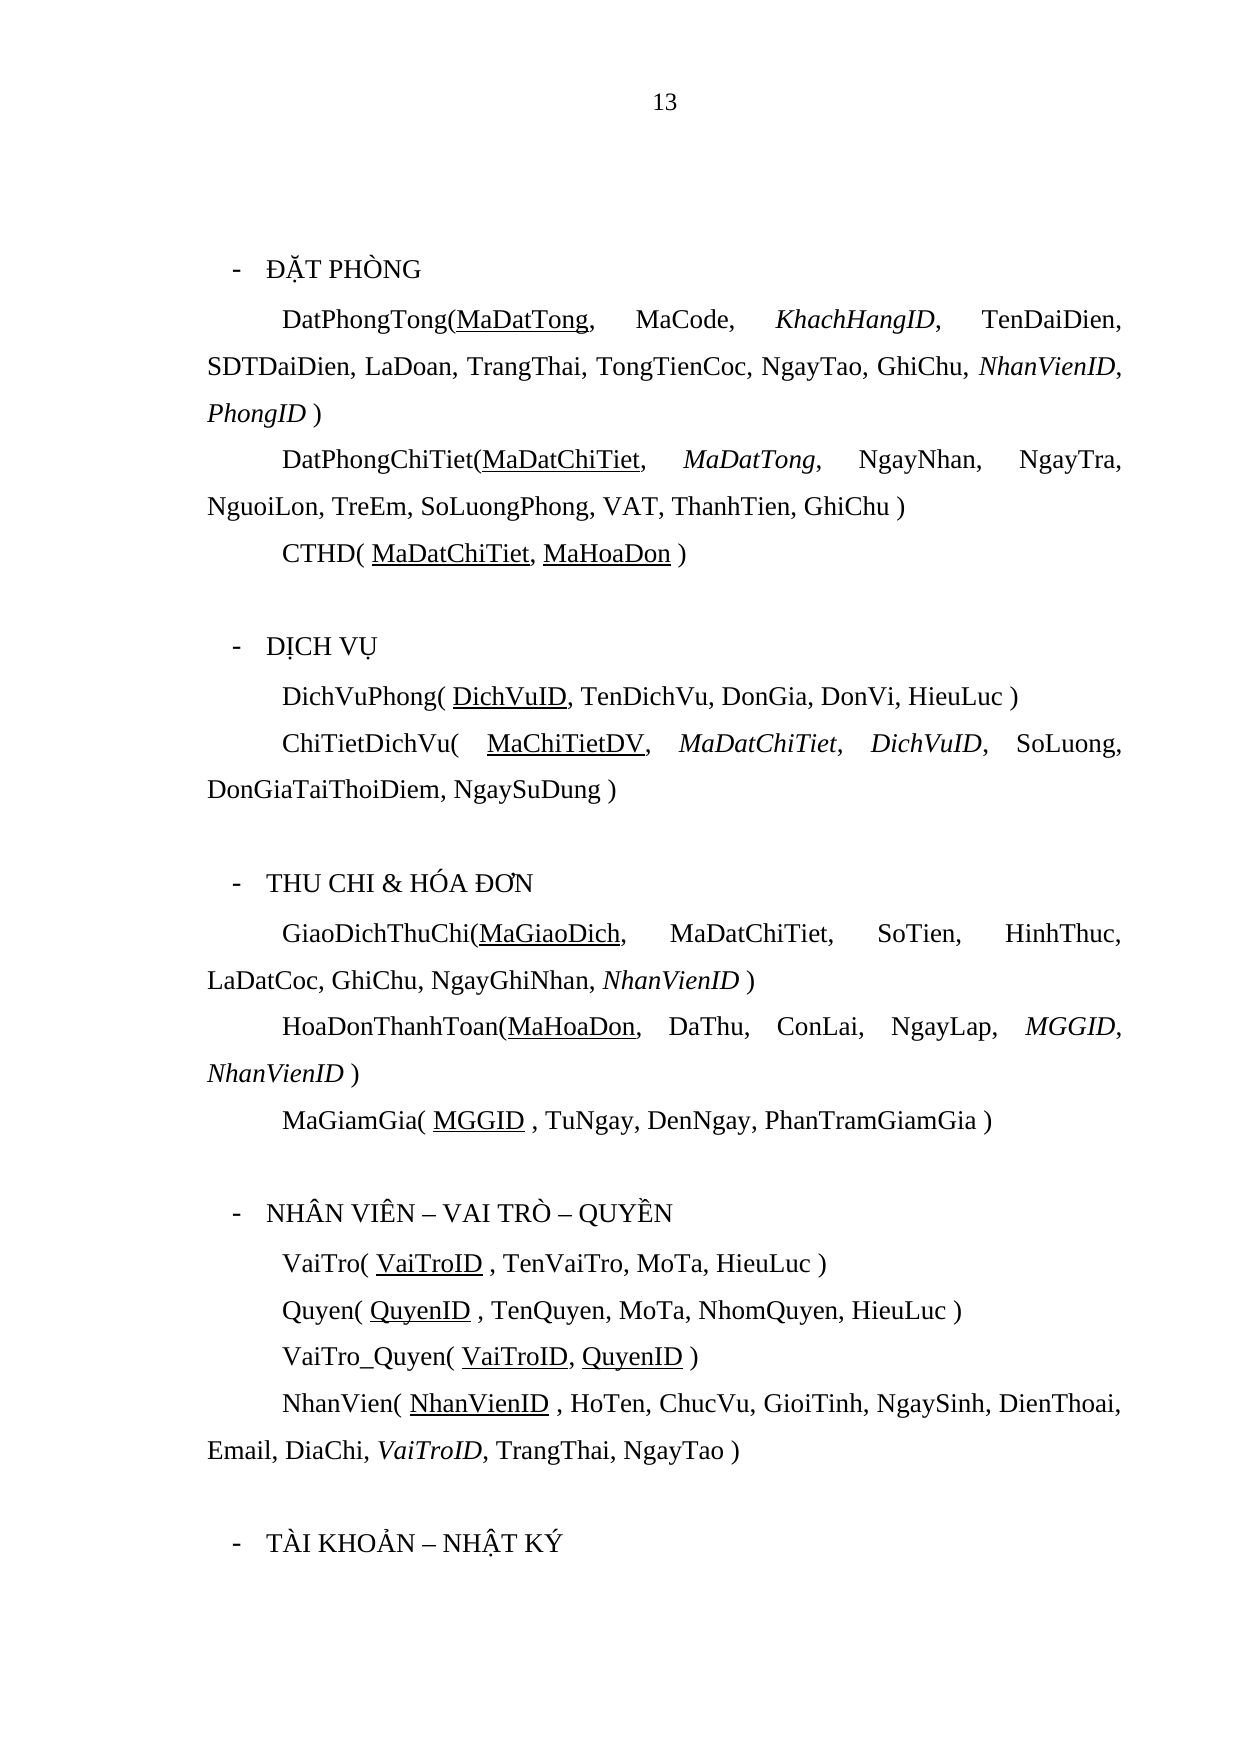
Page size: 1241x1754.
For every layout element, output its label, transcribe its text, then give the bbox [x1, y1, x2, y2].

text Quyen( QuyenID , TenQuyen, MoTa, NhomQuyen, HieuLuc ) [207, 1294, 1122, 1325]
text NhanVien( NhanVienID , HoTen, ChucVu, GioiTinh, NgaySinh, DienThoai, Email, DiaChi, VaiTroID, TrangThai, NgayTao ) [207, 1387, 1122, 1465]
text CTHD( MaDatChiTiet, MaHoaDon ) [207, 537, 1122, 568]
text VaiTro_Quyen( VaiTroID, QuyenID ) [207, 1341, 1122, 1372]
text DichVuPhong( DichVuID, TenDichVu, DonGia, DonVi, HieuLuc ) [207, 680, 1122, 711]
text DatPhongTong(MaDatTong, MaCode, KhachHangID, TenDaiDien, SDTDaiDien, LaDoan, TrangThai, TongTienCoc, NgayTao, GhiChu, NhanVienID, PhongID ) [207, 303, 1122, 428]
text VaiTro( VaiTroID , TenVaiTro, MoTa, HieuLuc ) [207, 1247, 1122, 1278]
list NHÂN VIÊN – VAI TRÒ – QUYỀN [228, 1197, 1122, 1231]
text GiaoDichThuChi(MaGiaoDich, MaDatChiTiet, SoTien, HinhThuc, LaDatCoc, GhiChu, NgayGhiNhan, NhanVienID ) [207, 917, 1122, 995]
text HoaDonThanhToan(MaHoaDon, DaThu, ConLai, NgayLap, MGGID, NhanVienID ) [207, 1010, 1122, 1088]
text DatPhongChiTiet(MaDatChiTiet, MaDatTong, NgayNhan, NgayTra, NguoiLon, TreEm, SoLuongPhong, VAT, ThanhTien, GhiChu ) [207, 443, 1122, 521]
text MaGiamGia( MGGID , TuNgay, DenNgay, PhanTramGiamGia ) [207, 1104, 1122, 1135]
list TÀI KHOẢN – NHẬT KÝ [228, 1527, 1122, 1561]
list THU CHI & HÓA ĐƠN [228, 867, 1122, 900]
text ChiTietDichVu( MaChiTietDV, MaDatChiTiet, DichVuID, SoLuong, DonGiaTaiThoiDiem, NgaySuDung ) [207, 727, 1122, 805]
list DỊCH VỤ [228, 630, 1122, 664]
list ĐẶT PHÒNG [228, 253, 1122, 287]
